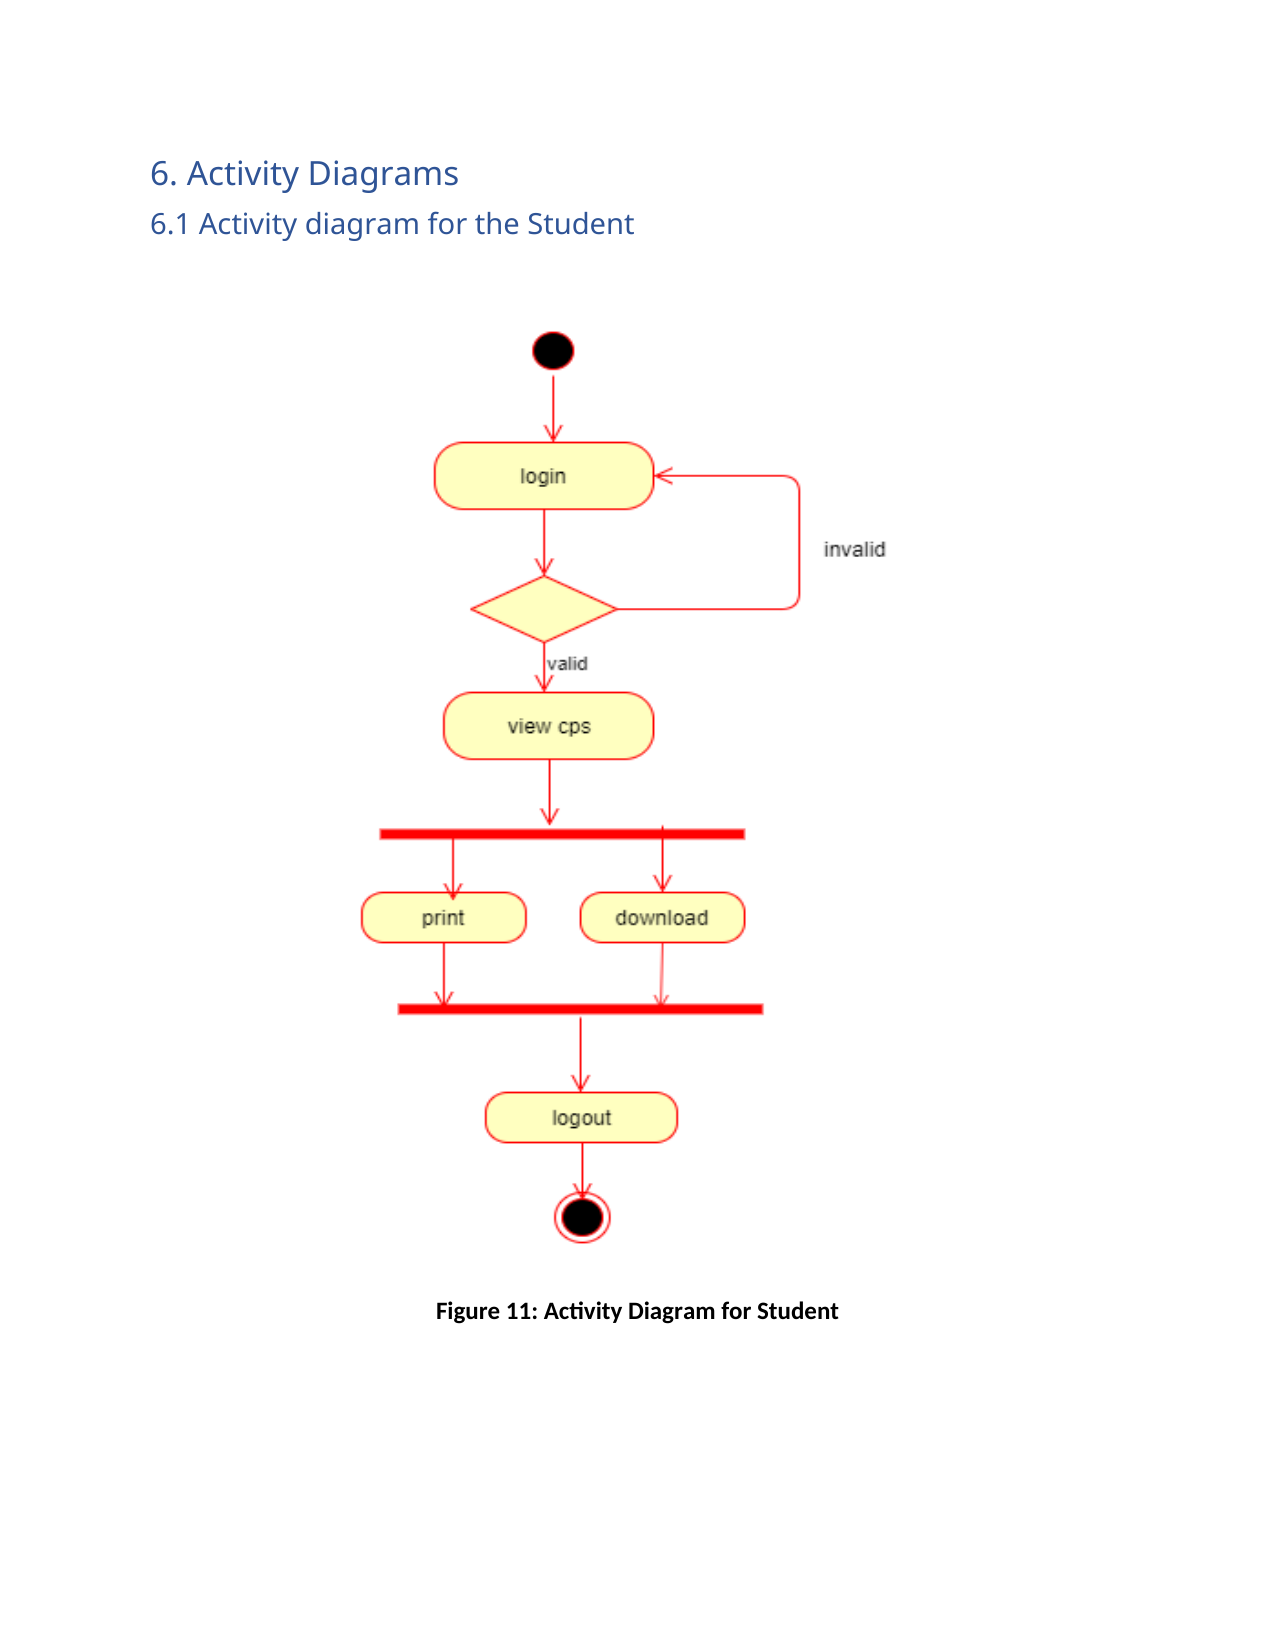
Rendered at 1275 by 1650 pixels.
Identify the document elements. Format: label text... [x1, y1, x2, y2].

subtitle 6. Activity Diagrams [150, 150, 1125, 195]
text Figure 11: Activity Diagram for Student [150, 1296, 1125, 1326]
picture [325, 292, 950, 1277]
subtitle 6.1 Activity diagram for the Student [150, 203, 1125, 243]
